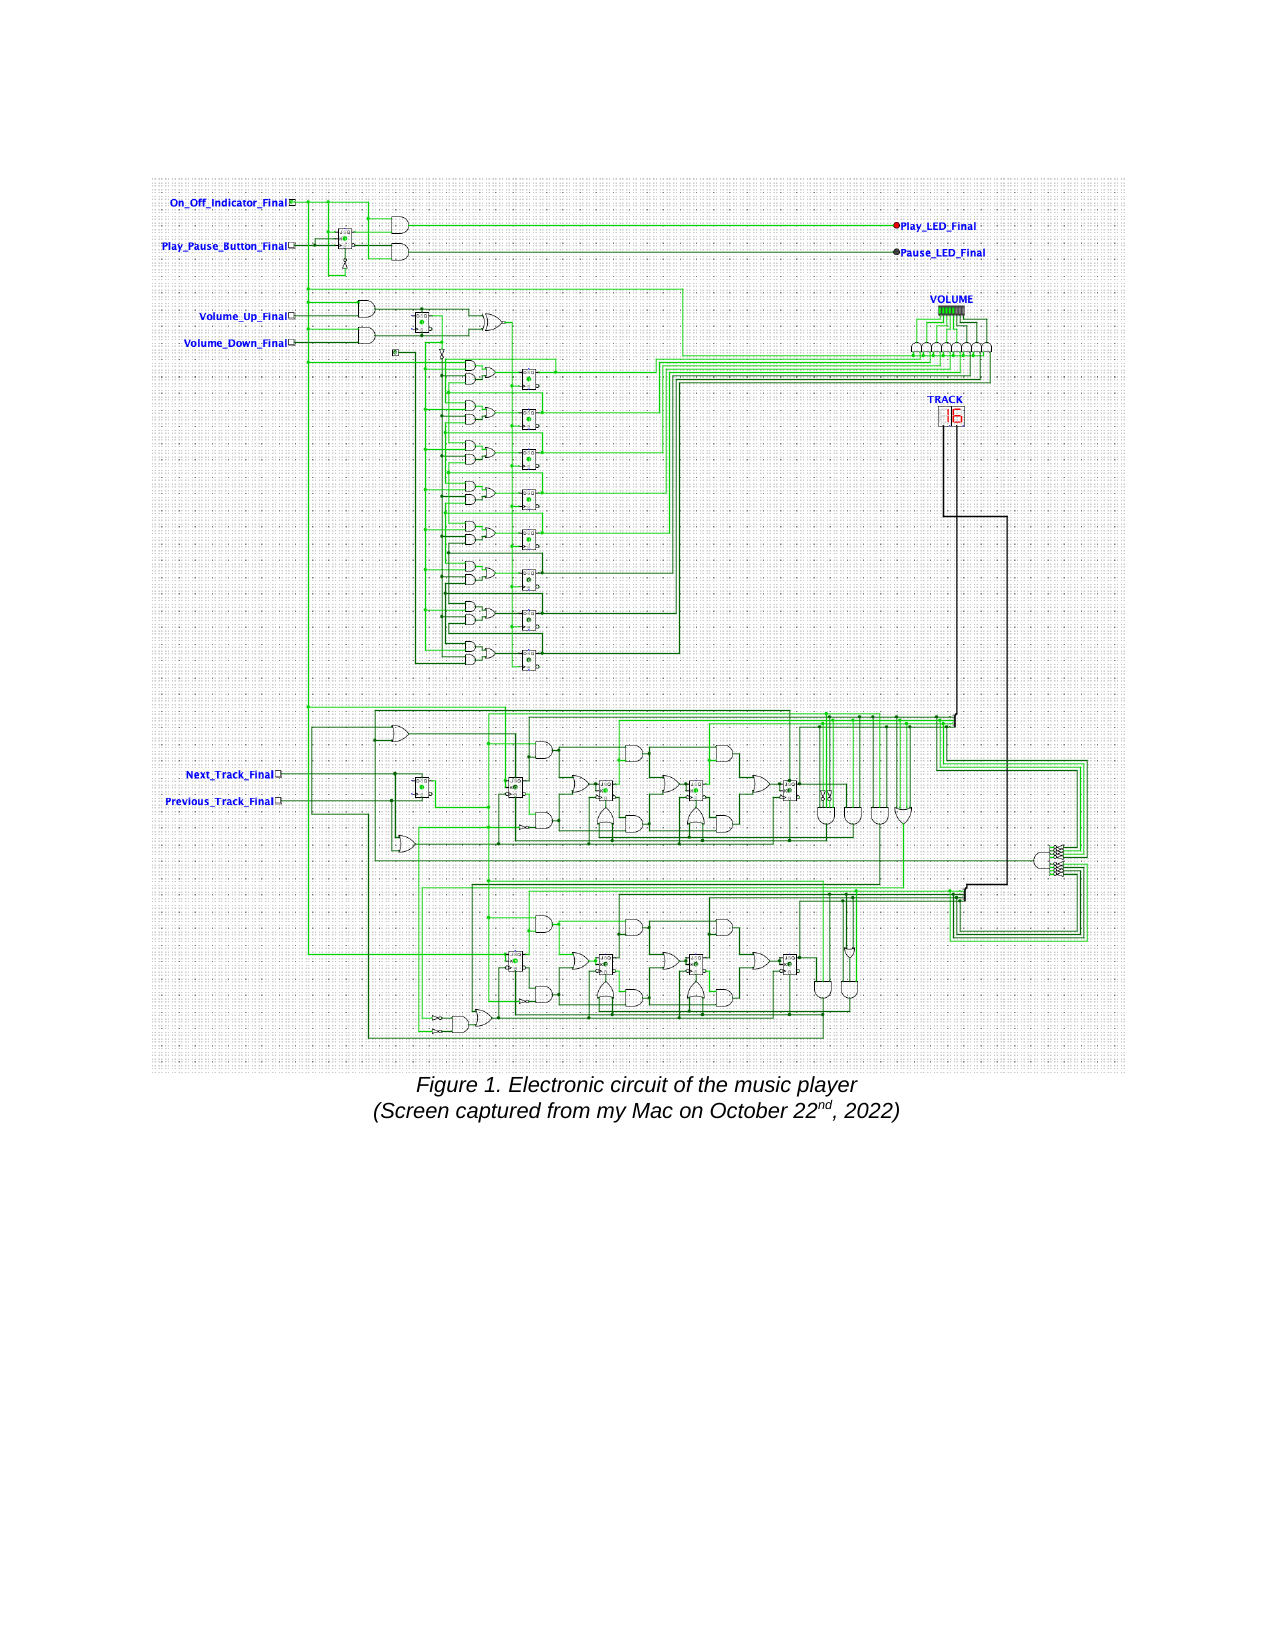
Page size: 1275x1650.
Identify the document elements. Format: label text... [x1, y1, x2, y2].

text Figure 1. Electronic circuit of the music player [150, 1073, 1125, 1097]
text (Screen captured from my Mac on October 22nd, 2022) [150, 1097, 1125, 1123]
picture [150, 178, 1125, 1073]
